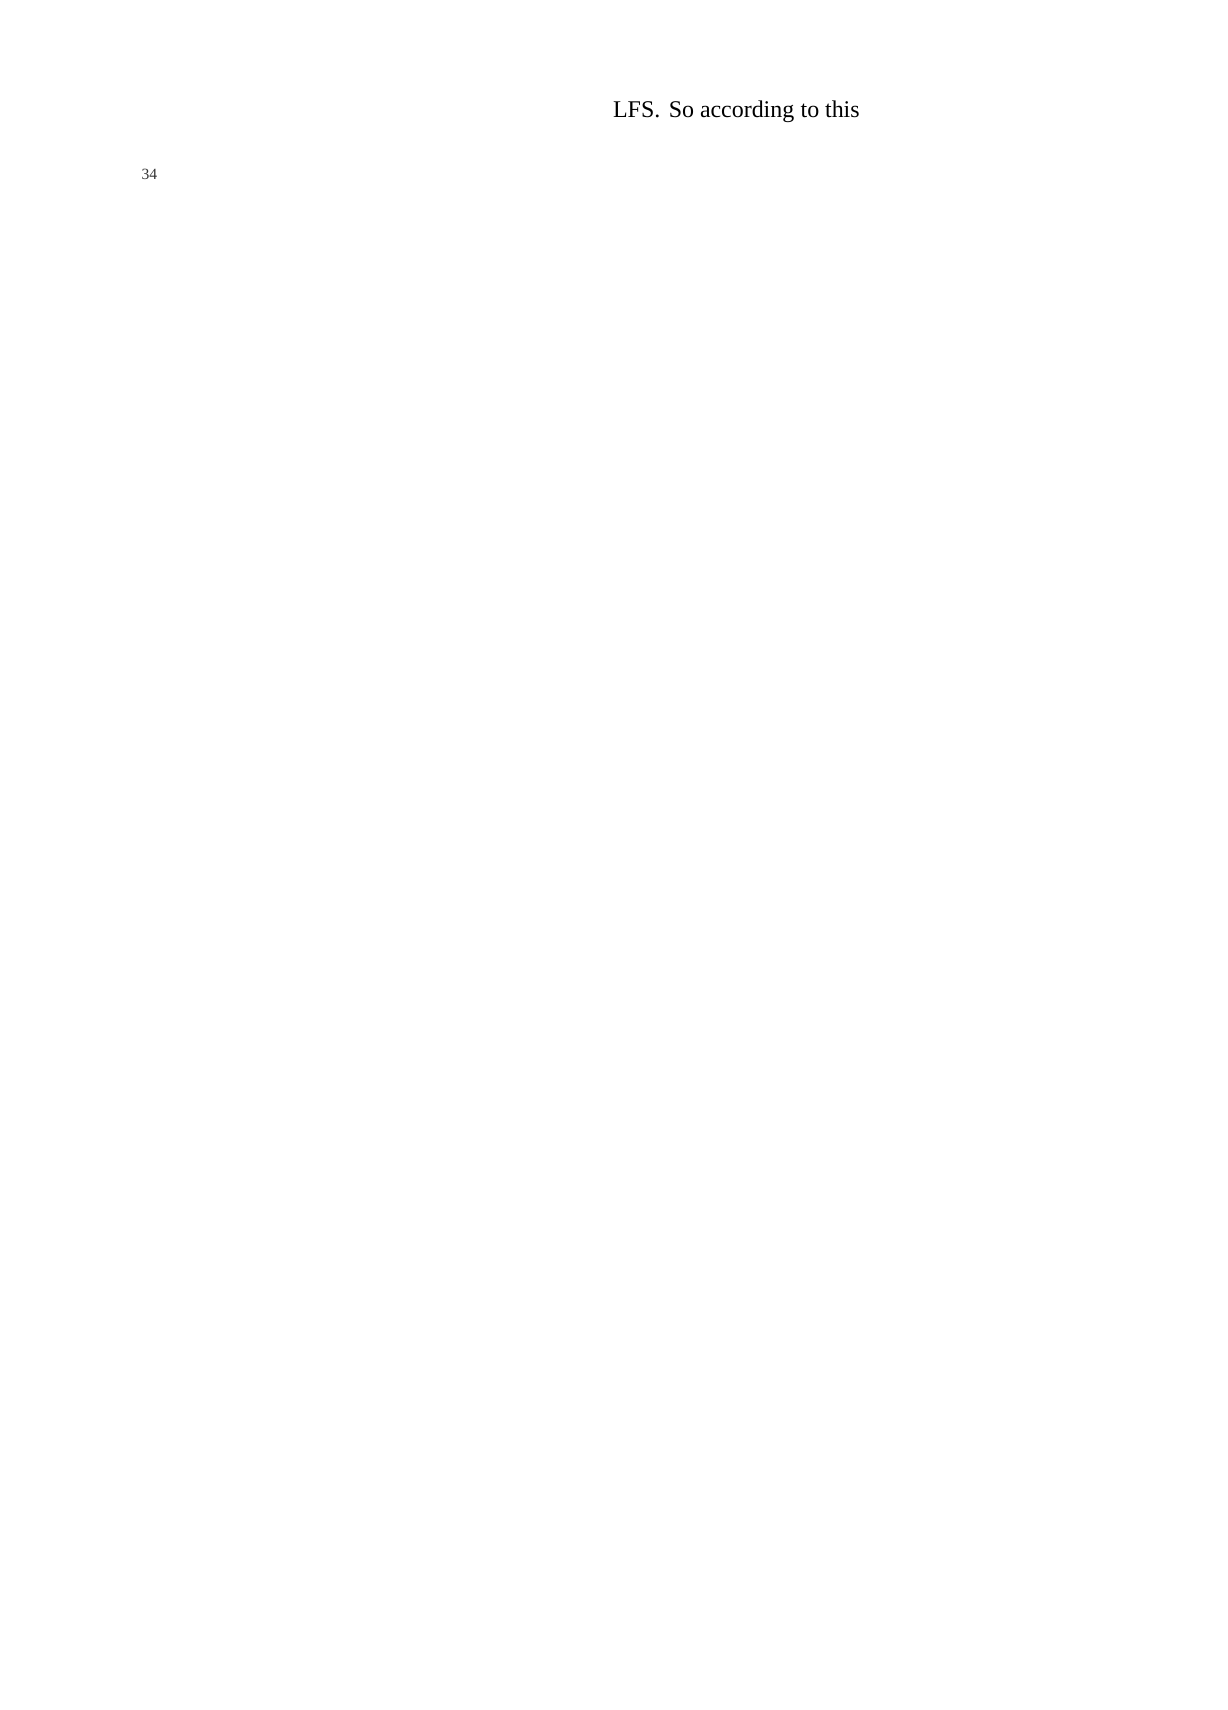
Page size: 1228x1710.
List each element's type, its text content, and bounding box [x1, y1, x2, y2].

text 34 [141, 165, 1154, 183]
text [613, 96, 1127, 123]
